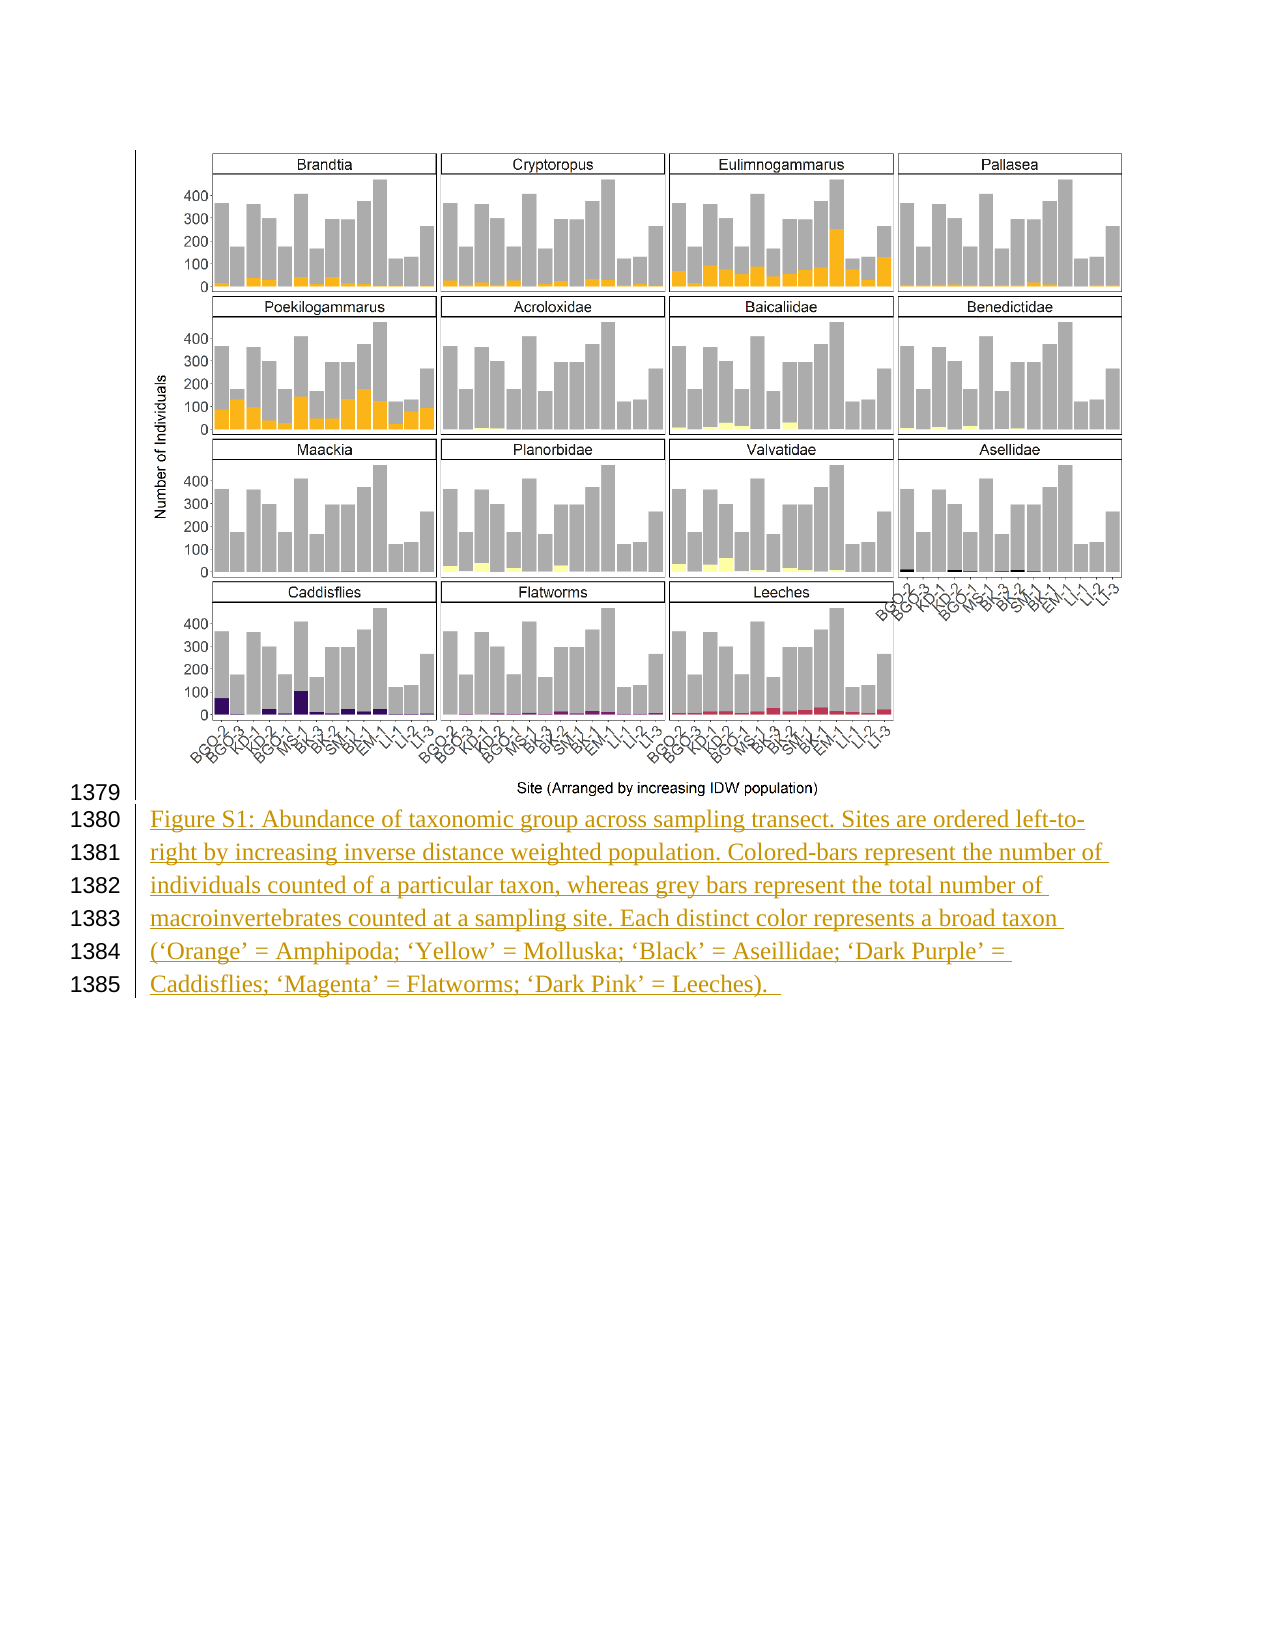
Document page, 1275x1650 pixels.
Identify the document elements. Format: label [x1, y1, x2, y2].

picture [150, 150, 1125, 800]
